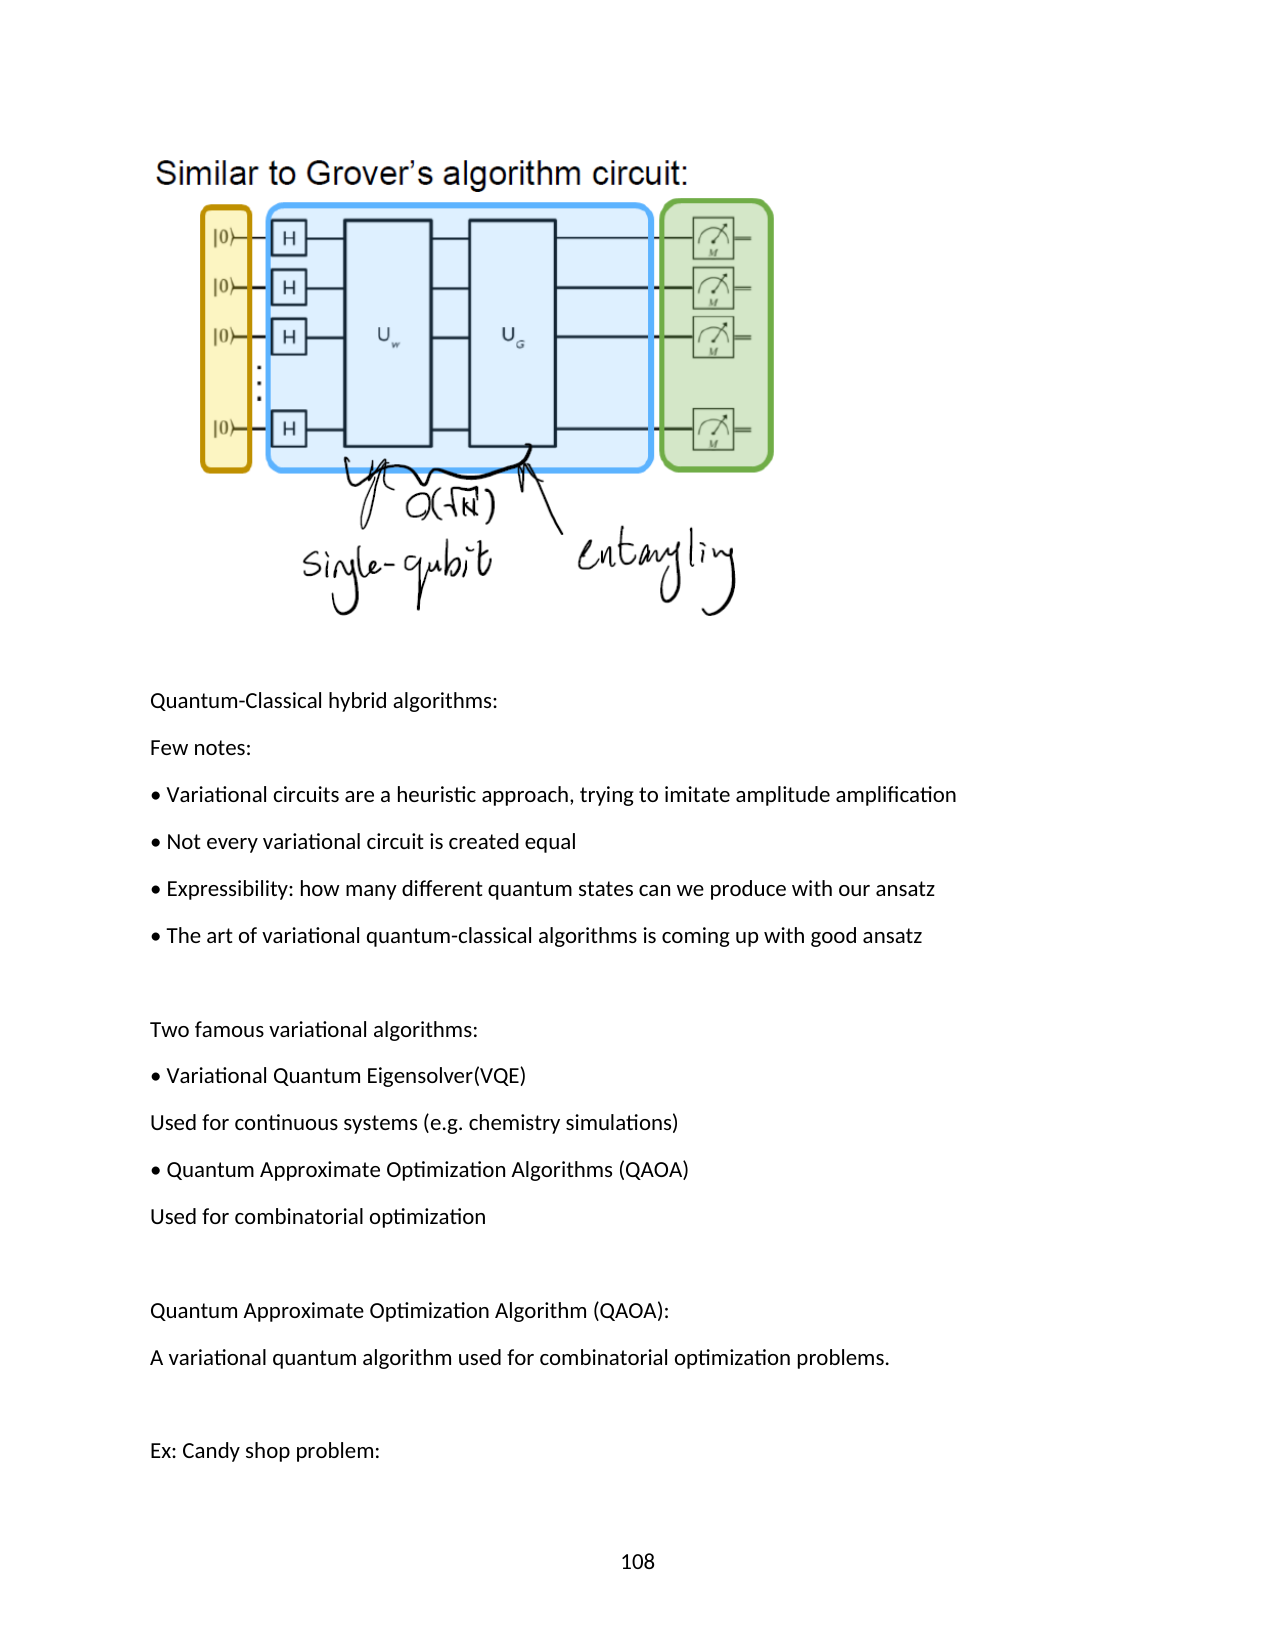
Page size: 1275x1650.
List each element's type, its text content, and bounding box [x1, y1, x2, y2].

text Quantum Approximate Optimization Algorithm (QAOA): [150, 1296, 1125, 1324]
text Used for continuous systems (e.g. chemistry simulations) [150, 1108, 1125, 1136]
text • Variational circuits are a heuristic approach, trying to imitate amplitude amplification [150, 780, 1125, 808]
text Few notes: [150, 733, 1125, 761]
text Two famous variational algorithms: [150, 1015, 1125, 1043]
text Ex: Candy shop problem: [150, 1437, 1125, 1464]
text Used for combinatorial optimization [150, 1202, 1125, 1230]
text A variational quantum algorithm used for combinatorial optimization problems. [150, 1343, 1125, 1371]
picture [150, 150, 782, 621]
text • Not every variational circuit is created equal [150, 827, 1125, 855]
text • The art of variational quantum-classical algorithms is coming up with good ansatz [150, 921, 1125, 949]
text • Variational Quantum Eigensolver(VQE) [150, 1062, 1125, 1089]
text Quantum-Classical hybrid algorithms: [150, 687, 1125, 714]
text • Quantum Approximate Optimization Algorithms (QAOA) [150, 1155, 1125, 1183]
text • Expressibility: how many different quantum states can we produce with our ansatz [150, 874, 1125, 902]
